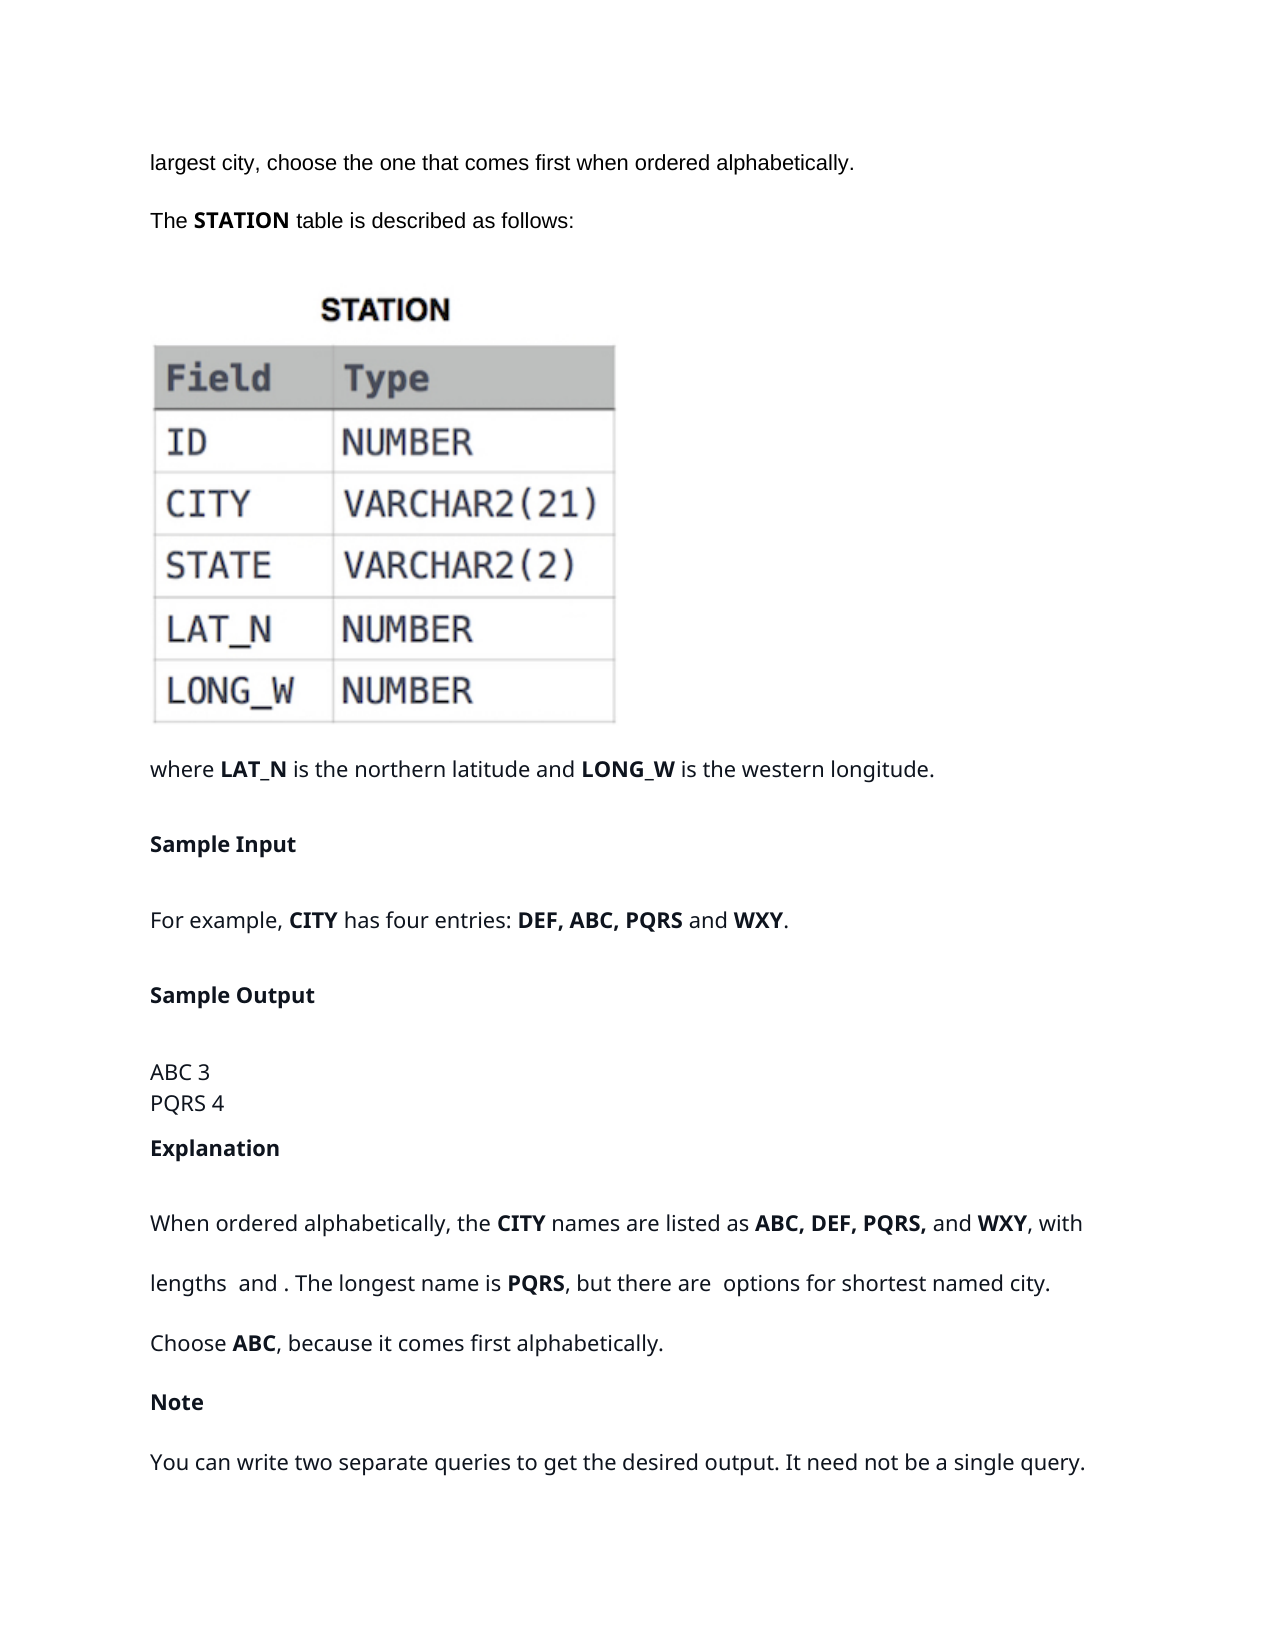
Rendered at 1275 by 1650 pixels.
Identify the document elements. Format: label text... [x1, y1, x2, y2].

text ABC 3 [150, 1055, 1125, 1086]
text Note You can write two separate queries to get the desired output. It need not be a single query. [150, 1387, 1125, 1477]
picture [150, 272, 619, 726]
text Explanation [150, 1133, 1125, 1163]
text Sample Output [150, 980, 1125, 1010]
text When ordered alphabetically, the CITY names are listed as ABC, DEF, PQRS, and WXY, with lengths and . The longest name is PQRS, but there are options for shortest named city. Choose ABC, because it comes first alphabetically. [150, 1208, 1125, 1357]
text Sample Input [150, 829, 1125, 859]
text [150, 150, 1125, 235]
text where LAT_N is the northern latitude and LONG_W is the western longitude. [150, 754, 1125, 784]
text For example, CITY has four entries: DEF, ABC, PQRS and WXY. [150, 905, 1125, 934]
text PQRS 4 [150, 1086, 1125, 1118]
